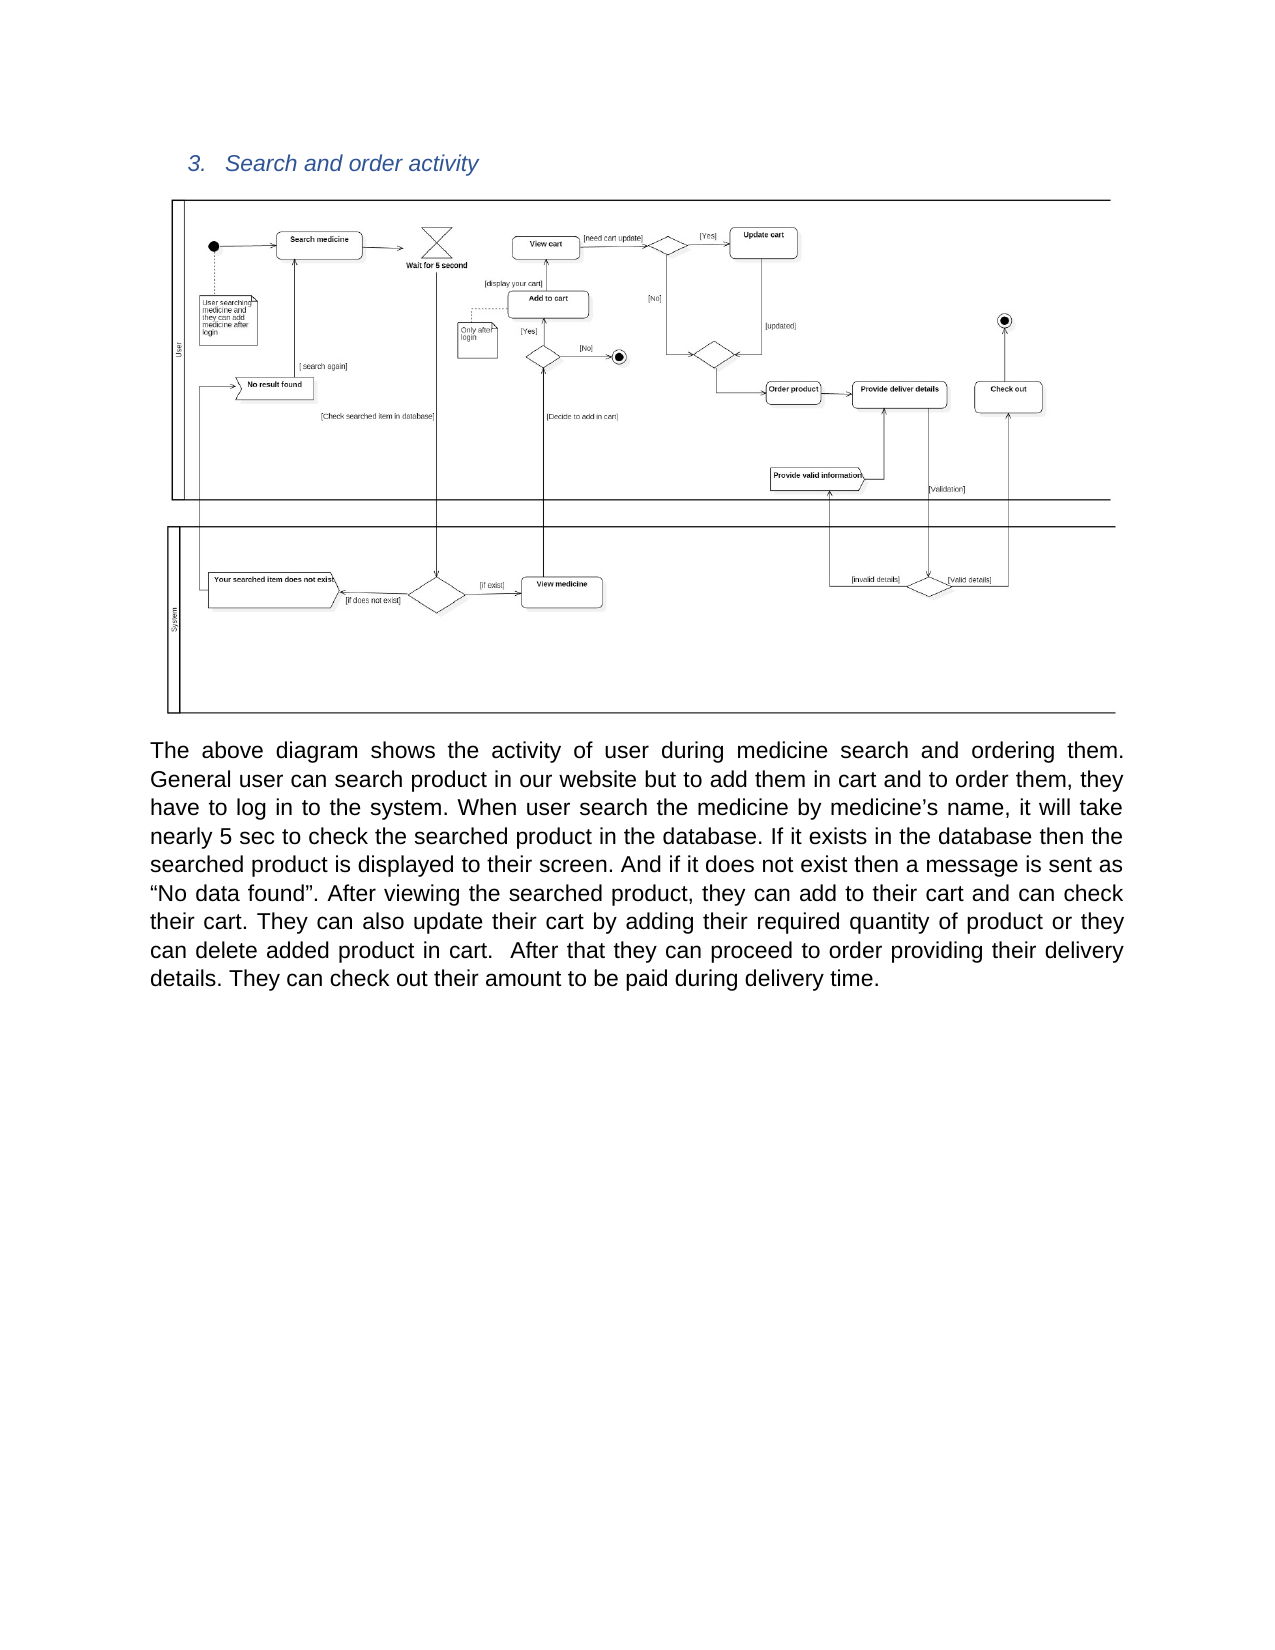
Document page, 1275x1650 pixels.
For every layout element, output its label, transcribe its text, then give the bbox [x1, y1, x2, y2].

picture [150, 178, 1125, 719]
subtitle Search and order activity [187, 150, 1125, 176]
text The above diagram shows the activity of user during medicine search and ordering them. General user can search product in our website but to add them in cart and to order them, they have to log in to the system. When user search the medicine by medicine’s name, it will take nearly 5 sec to check the searched product in the database. If it exists in the database then the searched product is displayed to their screen. And if it does not exist then a message is sent as “No data found”. After viewing the searched product, they can add to their cart and can check their cart. They can also update their cart by adding their required quantity of product or they can delete added product in cart. After that they can proceed to order providing their delivery details. They can check out their amount to be paid during delivery time. [150, 737, 1125, 991]
